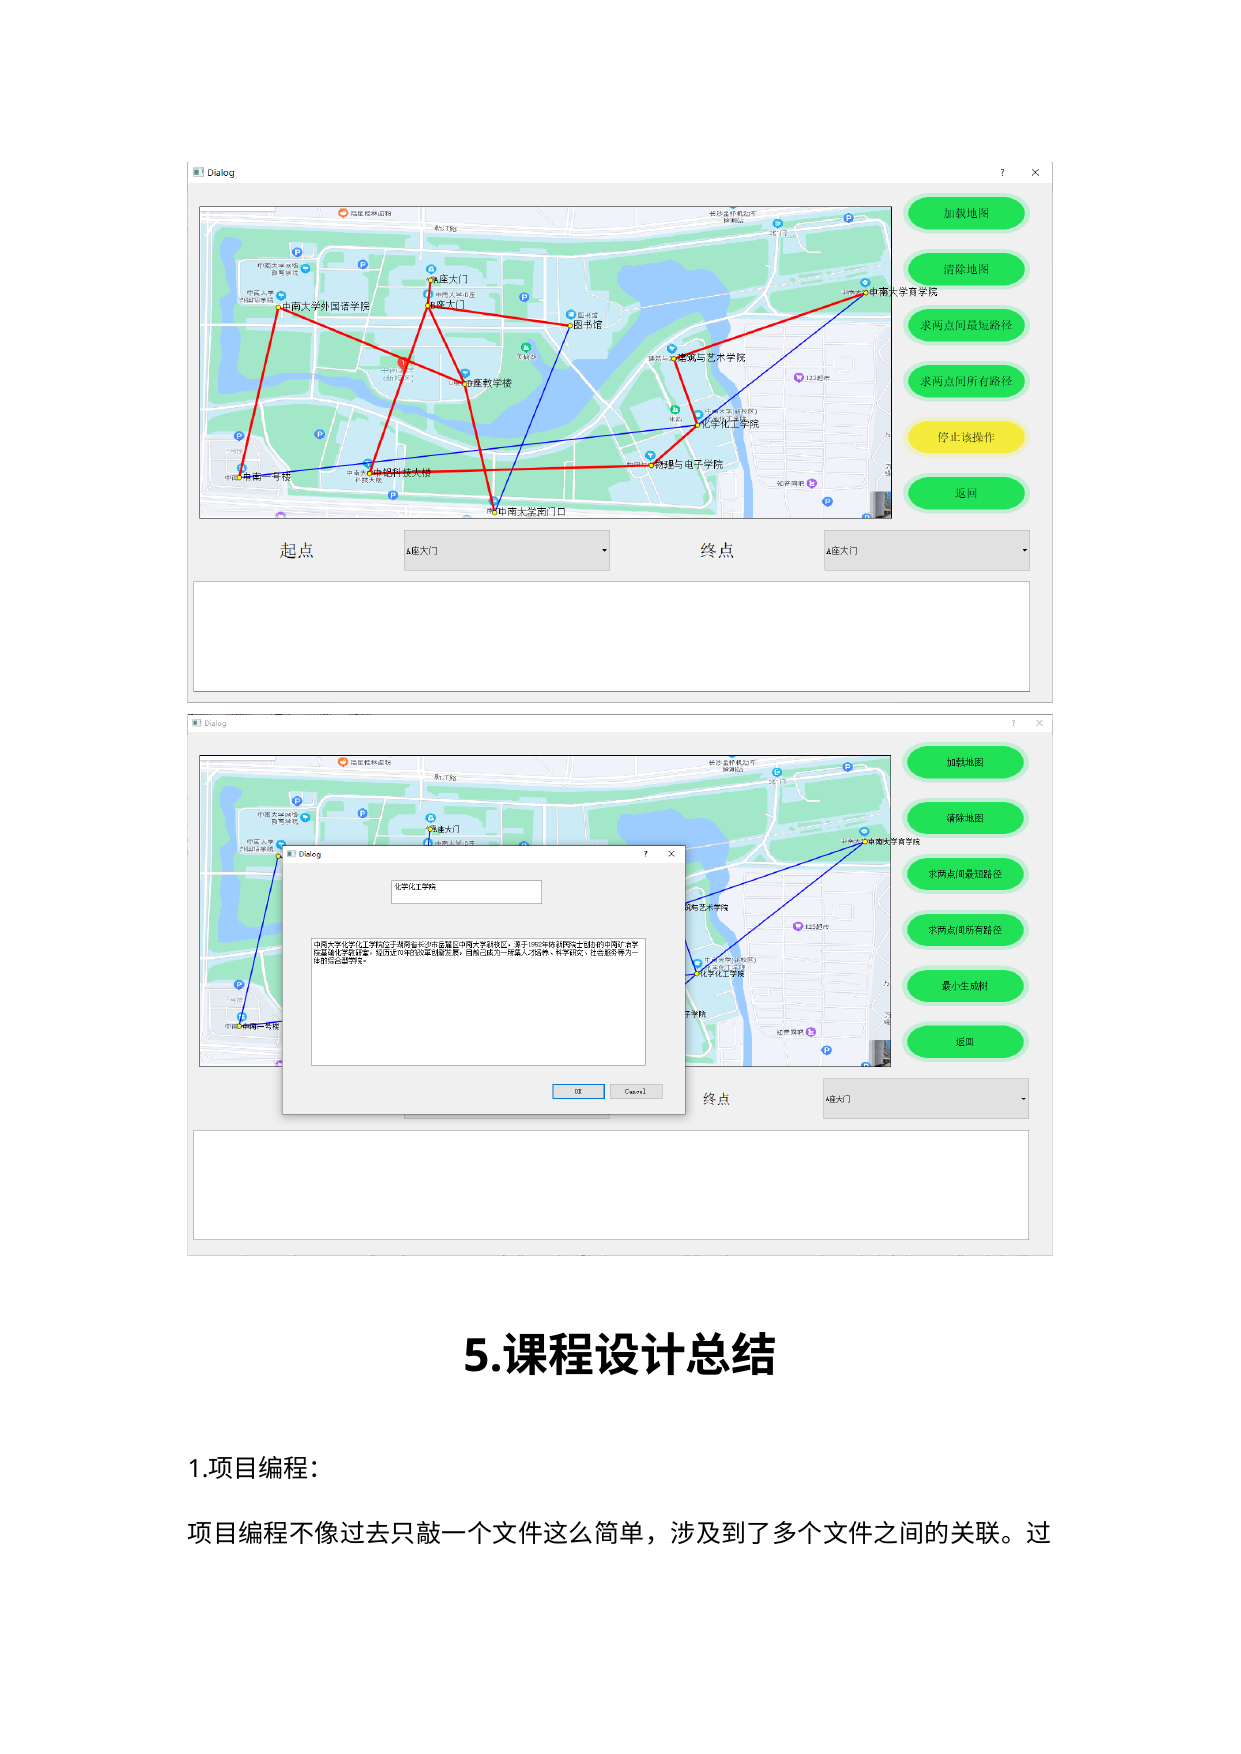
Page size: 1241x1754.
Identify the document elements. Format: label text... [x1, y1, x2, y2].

text 1.项目编程： [187, 1434, 1053, 1499]
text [187, 1499, 1053, 1564]
picture [187, 162, 1053, 703]
subtitle 5.课程设计总结 [187, 1302, 1053, 1400]
picture [187, 714, 1053, 1256]
